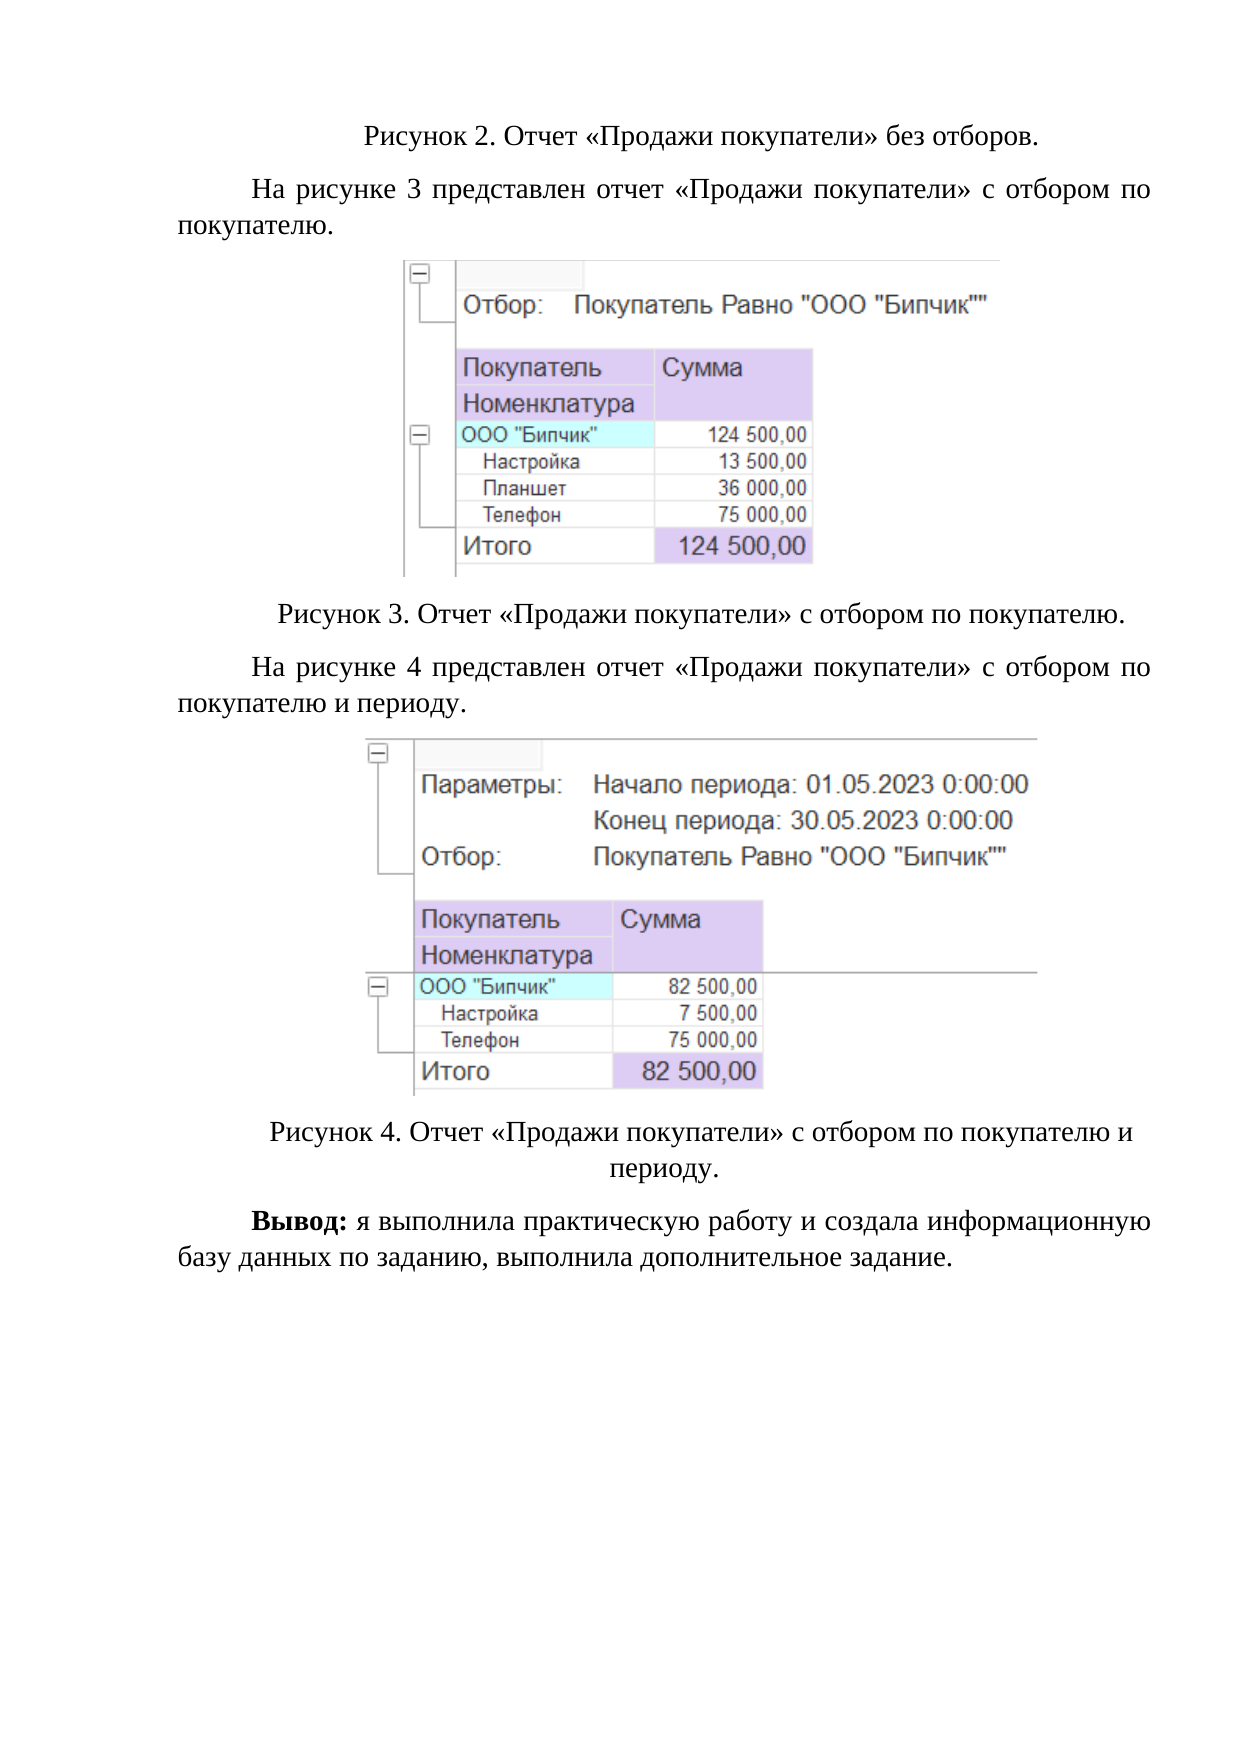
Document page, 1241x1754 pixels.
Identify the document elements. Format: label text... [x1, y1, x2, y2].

text Рисунок 3. Отчет «Продажи покупатели» с отбором по покупателю. [177, 596, 1152, 629]
text На рисунке 4 представлен отчет «Продажи покупатели» с отбором по покупателю и периоду. [177, 649, 1152, 718]
text На рисунке 3 представлен отчет «Продажи покупатели» с отбором по покупателю. [177, 171, 1152, 241]
text Рисунок 2. Отчет «Продажи покупатели» без отборов. [177, 118, 1152, 152]
text Рисунок 4. Отчет «Продажи покупатели» с отбором по покупателю и периоду. [177, 1114, 1152, 1184]
picture [402, 260, 1000, 577]
picture [365, 737, 1038, 1096]
text Вывод: я выполнила практическую работу и создала информационную базу данных по заданию, выполнила дополнительное задание. [177, 1203, 1152, 1273]
